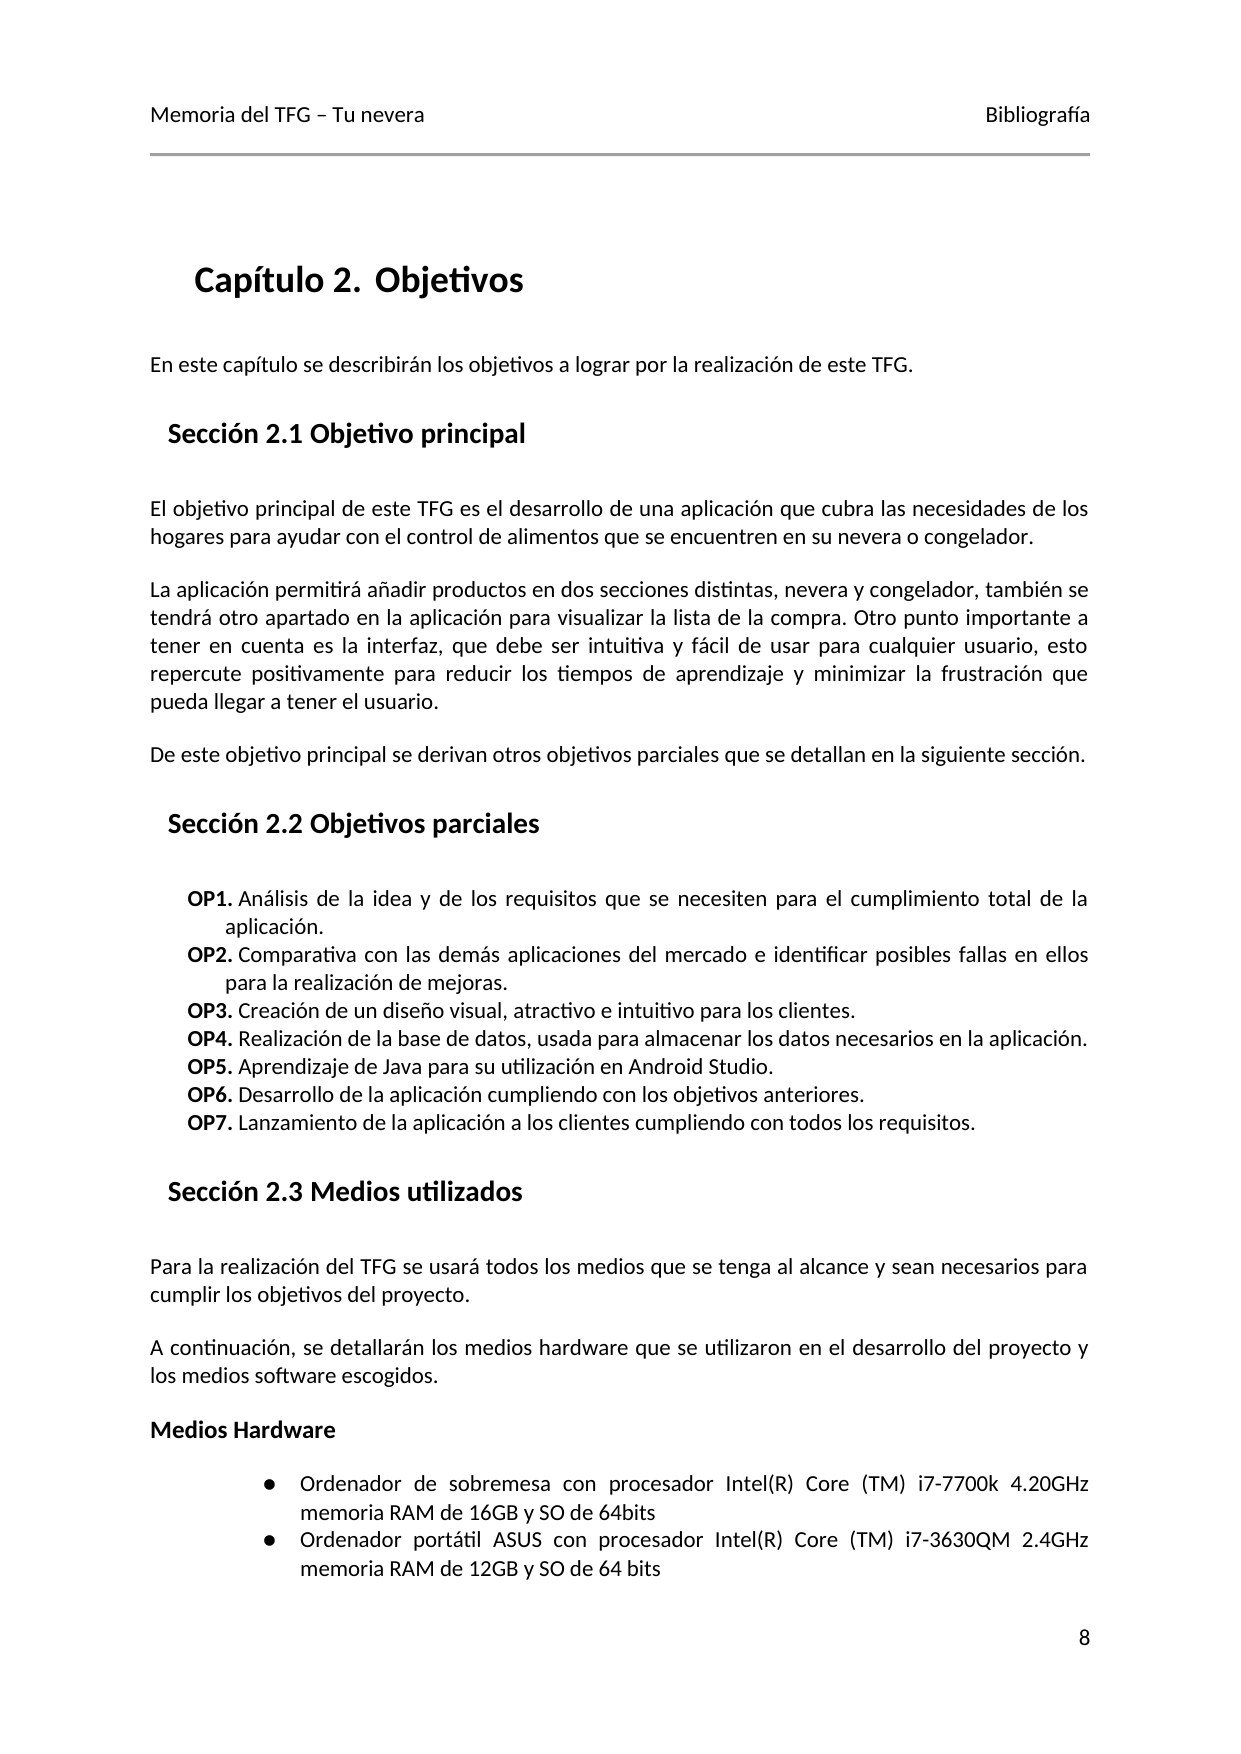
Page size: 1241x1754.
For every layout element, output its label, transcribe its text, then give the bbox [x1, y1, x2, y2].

list Desarrollo de la aplicación cumpliendo con los objetivos anteriores. [187, 1080, 1090, 1108]
subtitle Medios utilizados [168, 1173, 1090, 1209]
list Ordenador portátil ASUS con procesador Intel(R) Core (TM) i7-3630QM 2.4GHz memoria RAM de 12GB y SO de 64 bits [262, 1526, 1090, 1582]
list Análisis de la idea y de los requisitos que se necesiten para el cumplimiento total de la aplicación. [187, 884, 1090, 940]
list Comparativa con las demás aplicaciones del mercado e identificar posibles fallas en ellos para la realización de mejoras. [187, 940, 1090, 996]
text El objetivo principal de este TFG es el desarrollo de una aplicación que cubra las necesidades de los hogares para ayudar con el control de alimentos que se encuentren en su nevera o congelador. [150, 494, 1090, 550]
text De este objetivo principal se derivan otros objetivos parciales que se detallan en la siguiente sección. [150, 740, 1090, 768]
list Realización de la base de datos, usada para almacenar los datos necesarios en la aplicación. [187, 1024, 1090, 1052]
text A continuación, se detallarán los medios hardware que se utilizaron en el desarrollo del proyecto y los medios software escogidos. [150, 1333, 1090, 1389]
subtitle Objetivos parciales [168, 805, 1090, 841]
subtitle Objetivos [194, 256, 1090, 302]
text Medios Hardware [150, 1414, 1090, 1444]
text Para la realización del TFG se usará todos los medios que se tenga al alcance y sean necesarios para cumplir los objetivos del proyecto. [150, 1252, 1090, 1308]
list Ordenador de sobremesa con procesador Intel(R) Core (TM) i7-7700k 4.20GHz memoria RAM de 16GB y SO de 64bits [262, 1469, 1090, 1526]
subtitle Objetivo principal [168, 415, 1090, 451]
list Creación de un diseño visual, atractivo e intuitivo para los clientes. [187, 996, 1090, 1024]
list Lanzamiento de la aplicación a los clientes cumpliendo con todos los requisitos. [187, 1108, 1090, 1136]
text En este capítulo se describirán los objetivos a lograr por la realización de este TFG. [150, 350, 1090, 378]
text La aplicación permitirá añadir productos en dos secciones distintas, nevera y congelador, también se tendrá otro apartado en la aplicación para visualizar la lista de la compra. Otro punto importante a tener en cuenta es la interfaz, que debe ser intuitiva y fácil de usar para cualquier usuario, esto repercute positivamente para reducir los tiempos de aprendizaje y minimizar la frustración que pueda llegar a tener el usuario. [150, 575, 1090, 715]
list Aprendizaje de Java para su utilización en Android Studio. [187, 1052, 1090, 1080]
